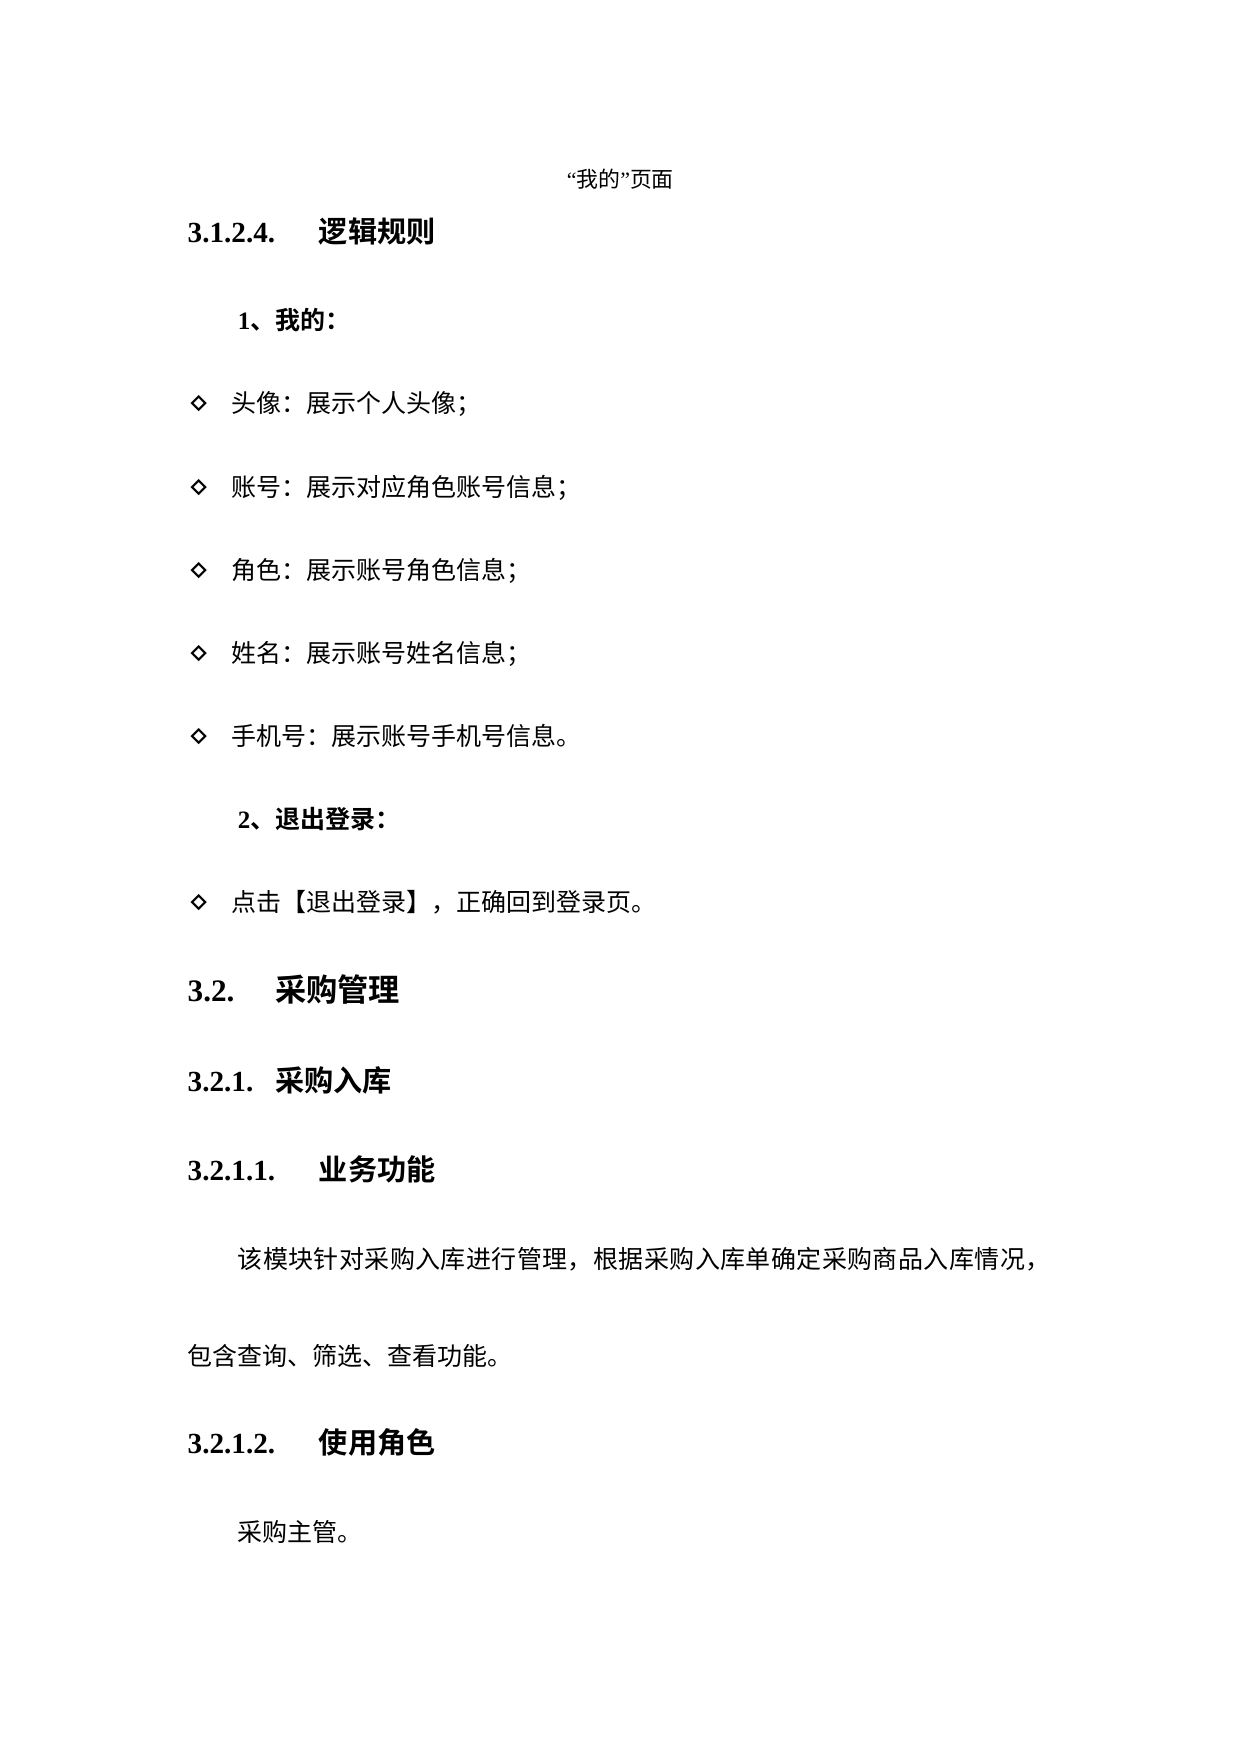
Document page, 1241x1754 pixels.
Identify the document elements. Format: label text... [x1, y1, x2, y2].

text 1、我的： [187, 286, 1053, 351]
list 头像：展示个人头像； [187, 369, 1053, 434]
text “我的”页面 [187, 162, 1053, 194]
list 账号：展示对应角色账号信息； [187, 453, 1053, 518]
list 点击【退出登录】，正确回到登录页。 [187, 868, 1053, 933]
subtitle 采购管理 [187, 955, 1053, 1020]
subtitle 采购入库 [187, 1046, 1053, 1111]
text 该模块针对采购入库进行管理，根据采购入库单确定采购商品入库情况，包含查询、筛选、查看功能。 [187, 1225, 1053, 1387]
list 角色：展示账号角色信息； [187, 536, 1053, 601]
list 手机号：展示账号手机号信息。 [187, 702, 1053, 767]
subtitle 使用角色 [187, 1409, 1053, 1474]
text 2、退出登录： [187, 785, 1053, 850]
subtitle 逻辑规则 [187, 197, 1053, 262]
text 采购主管。 [187, 1498, 1053, 1563]
list 姓名：展示账号姓名信息； [187, 619, 1053, 684]
subtitle 业务功能 [187, 1135, 1053, 1200]
